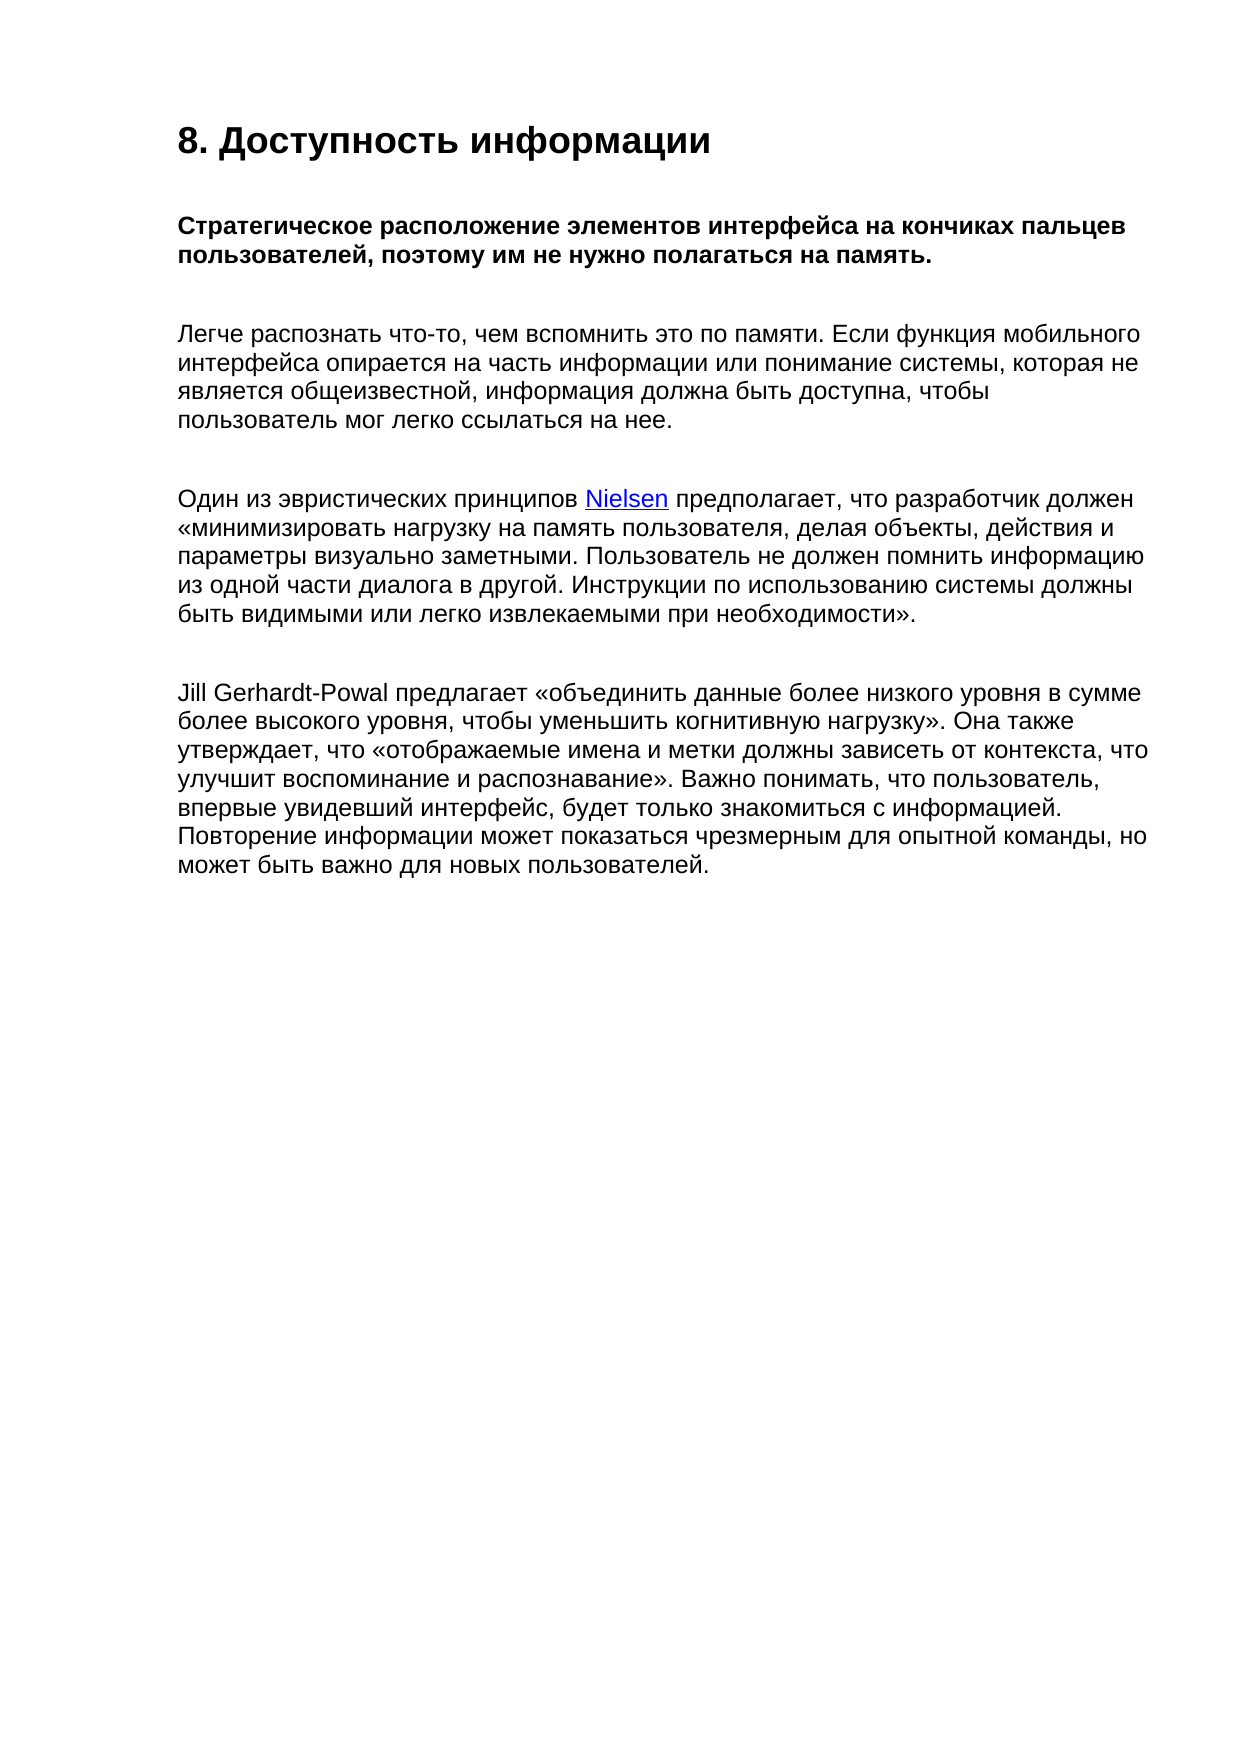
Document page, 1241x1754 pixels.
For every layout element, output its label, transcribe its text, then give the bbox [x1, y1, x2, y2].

text Легче распознать что-то, чем вспомнить это по памяти. Если функция мобильного интерфейса опирается на часть информации или понимание системы, которая не является общеизвестной, информация должна быть доступна, чтобы пользователь мог легко ссылаться на нее. [177, 319, 1152, 434]
text 8. Доступность информации [177, 118, 1152, 161]
text Стратегическое расположение элементов интерфейса на кончиках пальцев пользователей, поэтому им не нужно полагаться на память. [177, 211, 1152, 269]
text Jill Gerhardt-Powal предлагает «объединить данные более низкого уровня в сумме более высокого уровня, чтобы уменьшить когнитивную нагрузку». Она также утверждает, что «отображаемые имена и метки должны зависеть от контекста, что улучшит воспоминание и распознавание». Важно понимать, что пользователь, впервые увидевший интерфейс, будет только знакомиться с информацией. Повторение информации может показаться чрезмерным для опытной команды, но может быть важно для новых пользователей. [177, 677, 1152, 879]
text Один из эвристических принципов Nielsen предполагает, что разработчик должен «минимизировать нагрузку на память пользователя, делая объекты, действия и параметры визуально заметными. Пользователь не должен помнить информацию из одной части диалога в другой. Инструкции по использованию системы должны быть видимыми или легко извлекаемыми при необходимости». [177, 484, 1152, 627]
